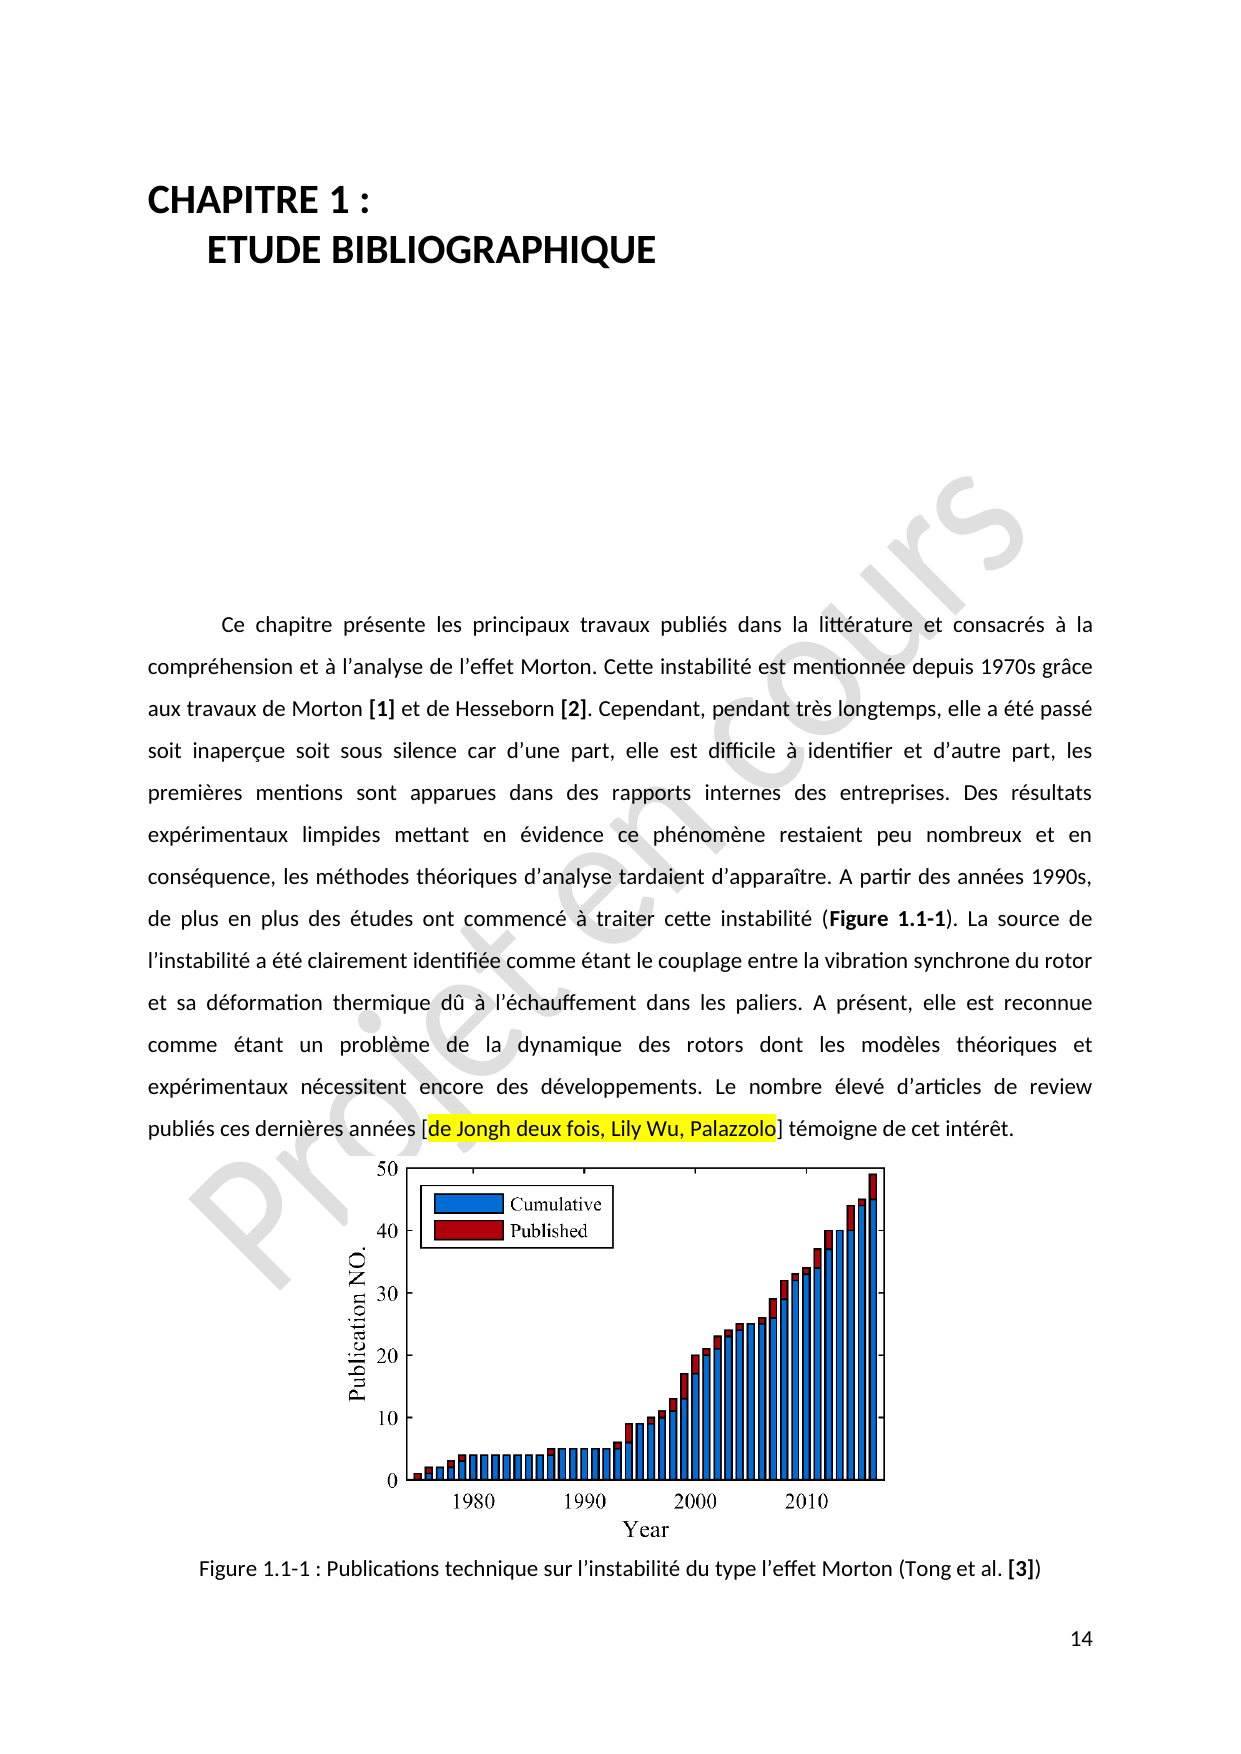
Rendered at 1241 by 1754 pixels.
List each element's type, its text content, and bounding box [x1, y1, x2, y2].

text Ce chapitre présente les principaux travaux publiés dans la littérature et consacrés à la compréhension et à l’analyse de l’effet Morton. Cette instabilité est mentionnée depuis 1970s grâce aux travaux de Morton [1] et de Hesseborn [2]. Cependant, pendant très longtemps, elle a été passé soit inaperçue soit sous silence car d’une part, elle est difficile à identifier et d’autre part, les premières mentions sont apparues dans des rapports internes des entreprises. Des résultats expérimentaux limpides mettant en évidence ce phénomène restaient peu nombreux et en conséquence, les méthodes théoriques d’analyse tardaient d’apparaître. A partir des années 1990s, de plus en plus des études ont commencé à traiter cette instabilité (Figure 1.1-1). La source de l’instabilité a été clairement identifiée comme étant le couplage entre la vibration synchrone du rotor et sa déformation thermique dû à l’échauffement dans les paliers. A présent, elle est reconnue comme étant un problème de la dynamique des rotors dont les modèles théoriques et expérimentaux nécessitent encore des développements. Le nombre élevé d’articles de review publiés ces dernières années [de Jongh deux fois, Lily Wu, Palazzolo] témoigne de cet intérêt. [148, 611, 1093, 1142]
text Figure 1.1-1 : Publications technique sur l’instabilité du type l’effet Morton (Tong et al. [3]) [148, 1554, 1093, 1582]
subtitle Chapitre 1 : Etude bibliographique [148, 173, 1093, 274]
